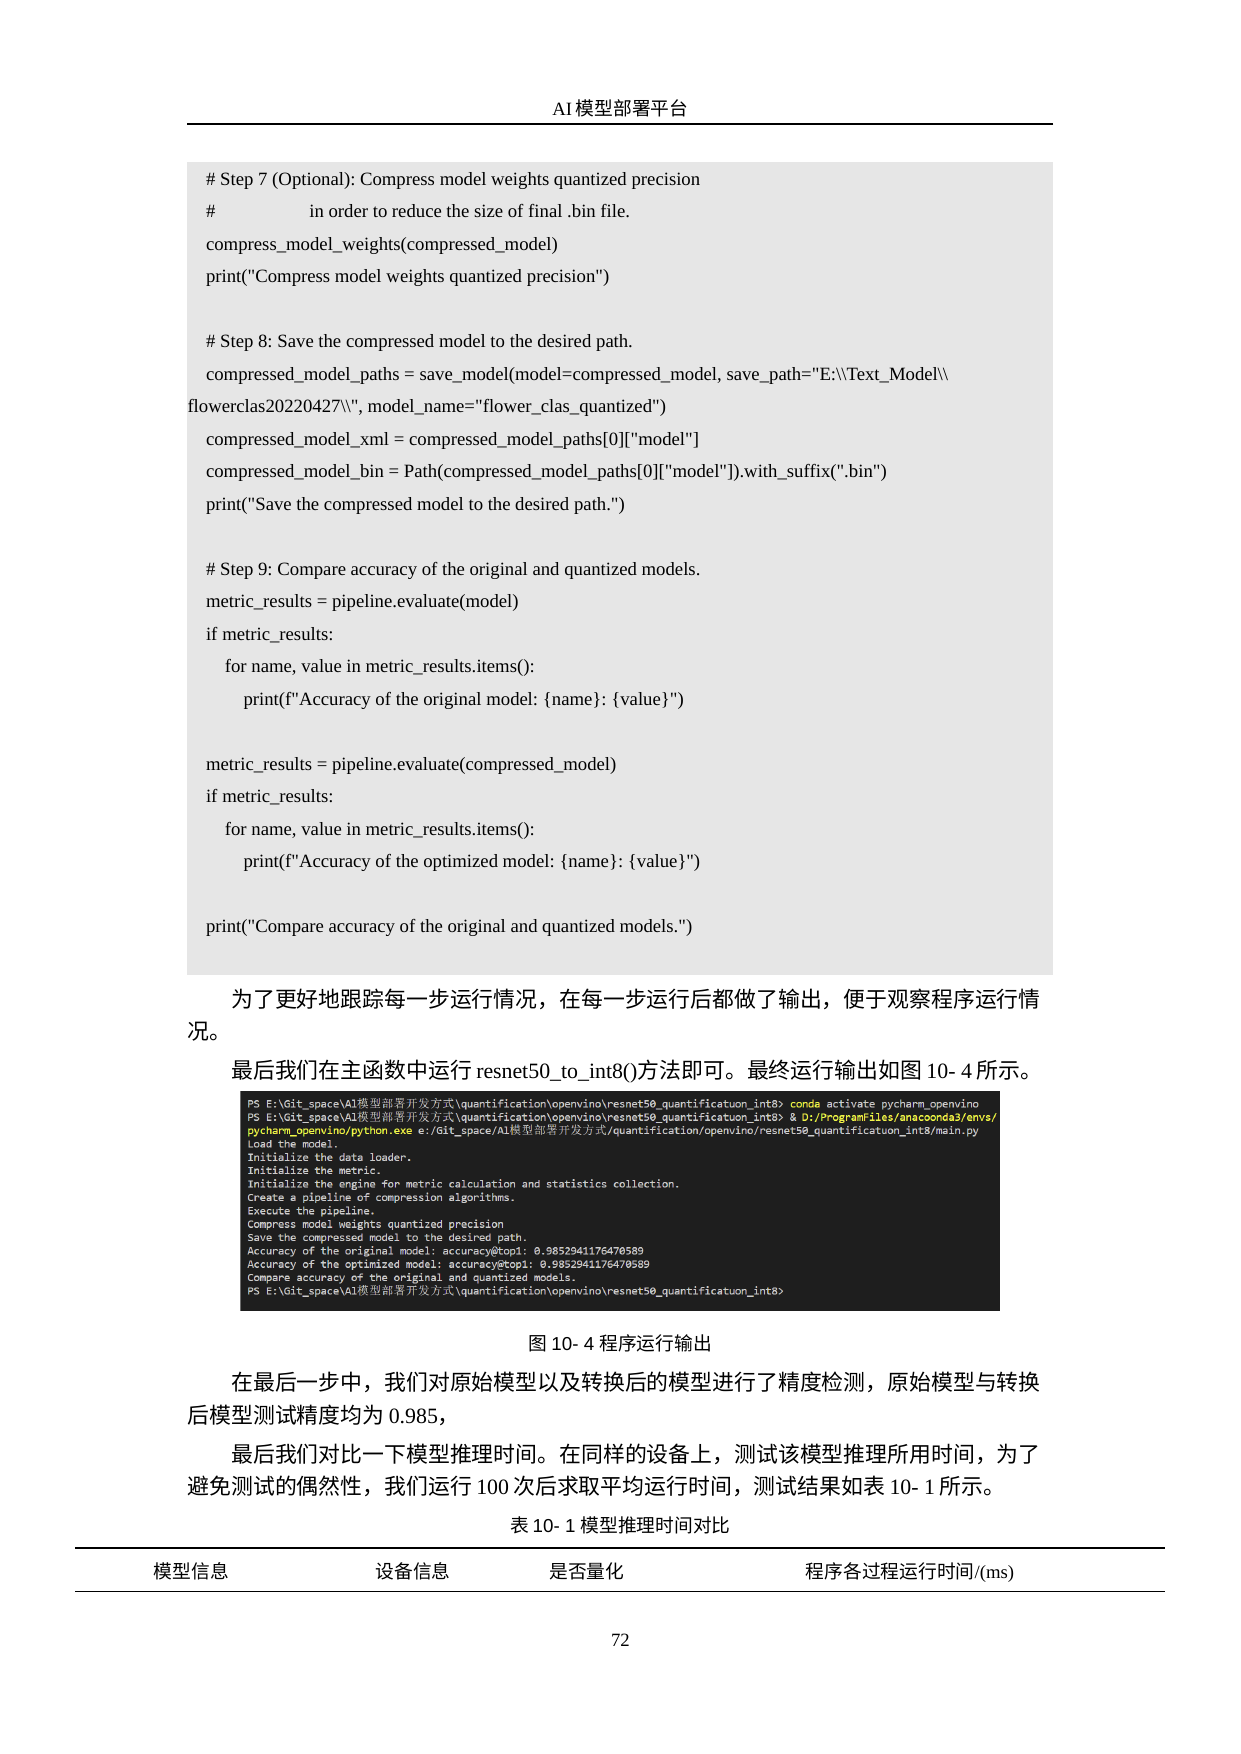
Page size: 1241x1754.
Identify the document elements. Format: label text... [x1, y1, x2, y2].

text print(f"Accuracy of the optimized model: {name}: {value}") [187, 845, 1053, 877]
text 在最后一步中，我们对原始模型以及转换后的模型进行了精度检测，原始模型与转换后模型测试精度均为0.985， [187, 1365, 1053, 1430]
text 最后我们在主函数中运行resnet50_to_int8()方法即可。最终运行输出如图10- 4所示。 [187, 1053, 1053, 1085]
text metric_results = pipeline.evaluate(model) [187, 585, 1053, 617]
text print(f"Accuracy of the original model: {name}: {value}") [187, 682, 1053, 715]
text # Step 8: Save the compressed model to the desired path. [187, 325, 1053, 357]
table_header 模型信息 [75, 1549, 307, 1591]
text compress_model_weights(compressed_model) [187, 227, 1053, 260]
text compressed_model_paths = save_model(model=compressed_model, save_path="E:\\Text_Model\\flowerclas20220427\\", model_name="flower_clas_quantized") [187, 357, 1053, 422]
text print("Save the compressed model to the desired path.") [187, 487, 1053, 520]
text 表10- 1 模型推理时间对比 [187, 1508, 1053, 1540]
text for name, value in metric_results.items(): [187, 812, 1053, 845]
text # Step 7 (Optional): Compress model weights quantized precision [187, 162, 1053, 195]
text # Step 9: Compare accuracy of the original and quantized models. [187, 552, 1053, 585]
text print("Compare accuracy of the original and quantized models.") [187, 910, 1053, 942]
text for name, value in metric_results.items(): [187, 650, 1053, 682]
text print("Compress model weights quantized precision") [187, 260, 1053, 292]
picture [240, 1091, 1000, 1311]
text 最后我们对比一下模型推理时间。在同样的设备上，测试该模型推理所用时间，为了避免测试的偶然性，我们运行100次后求取平均运行时间，测试结果如表10- 1所示。 [187, 1436, 1053, 1501]
table_header 是否量化 [519, 1549, 655, 1591]
text compressed_model_xml = compressed_model_paths[0]["model"] [187, 422, 1053, 455]
text 为了更好地跟踪每一步运行情况，在每一步运行后都做了输出，便于观察程序运行情况。 [187, 981, 1053, 1046]
text # in order to reduce the size of final .bin file. [187, 195, 1053, 227]
text compressed_model_bin = Path(compressed_model_paths[0]["model"]).with_suffix(".bin") [187, 455, 1053, 487]
table_header 程序各过程运行时间/(ms) [655, 1549, 1165, 1591]
text if metric_results: [187, 780, 1053, 812]
table_header 设备信息 [307, 1549, 518, 1591]
text metric_results = pipeline.evaluate(compressed_model) [187, 747, 1053, 780]
text 图10- 4 程序运行输出 [187, 1326, 1053, 1358]
text if metric_results: [187, 617, 1053, 650]
